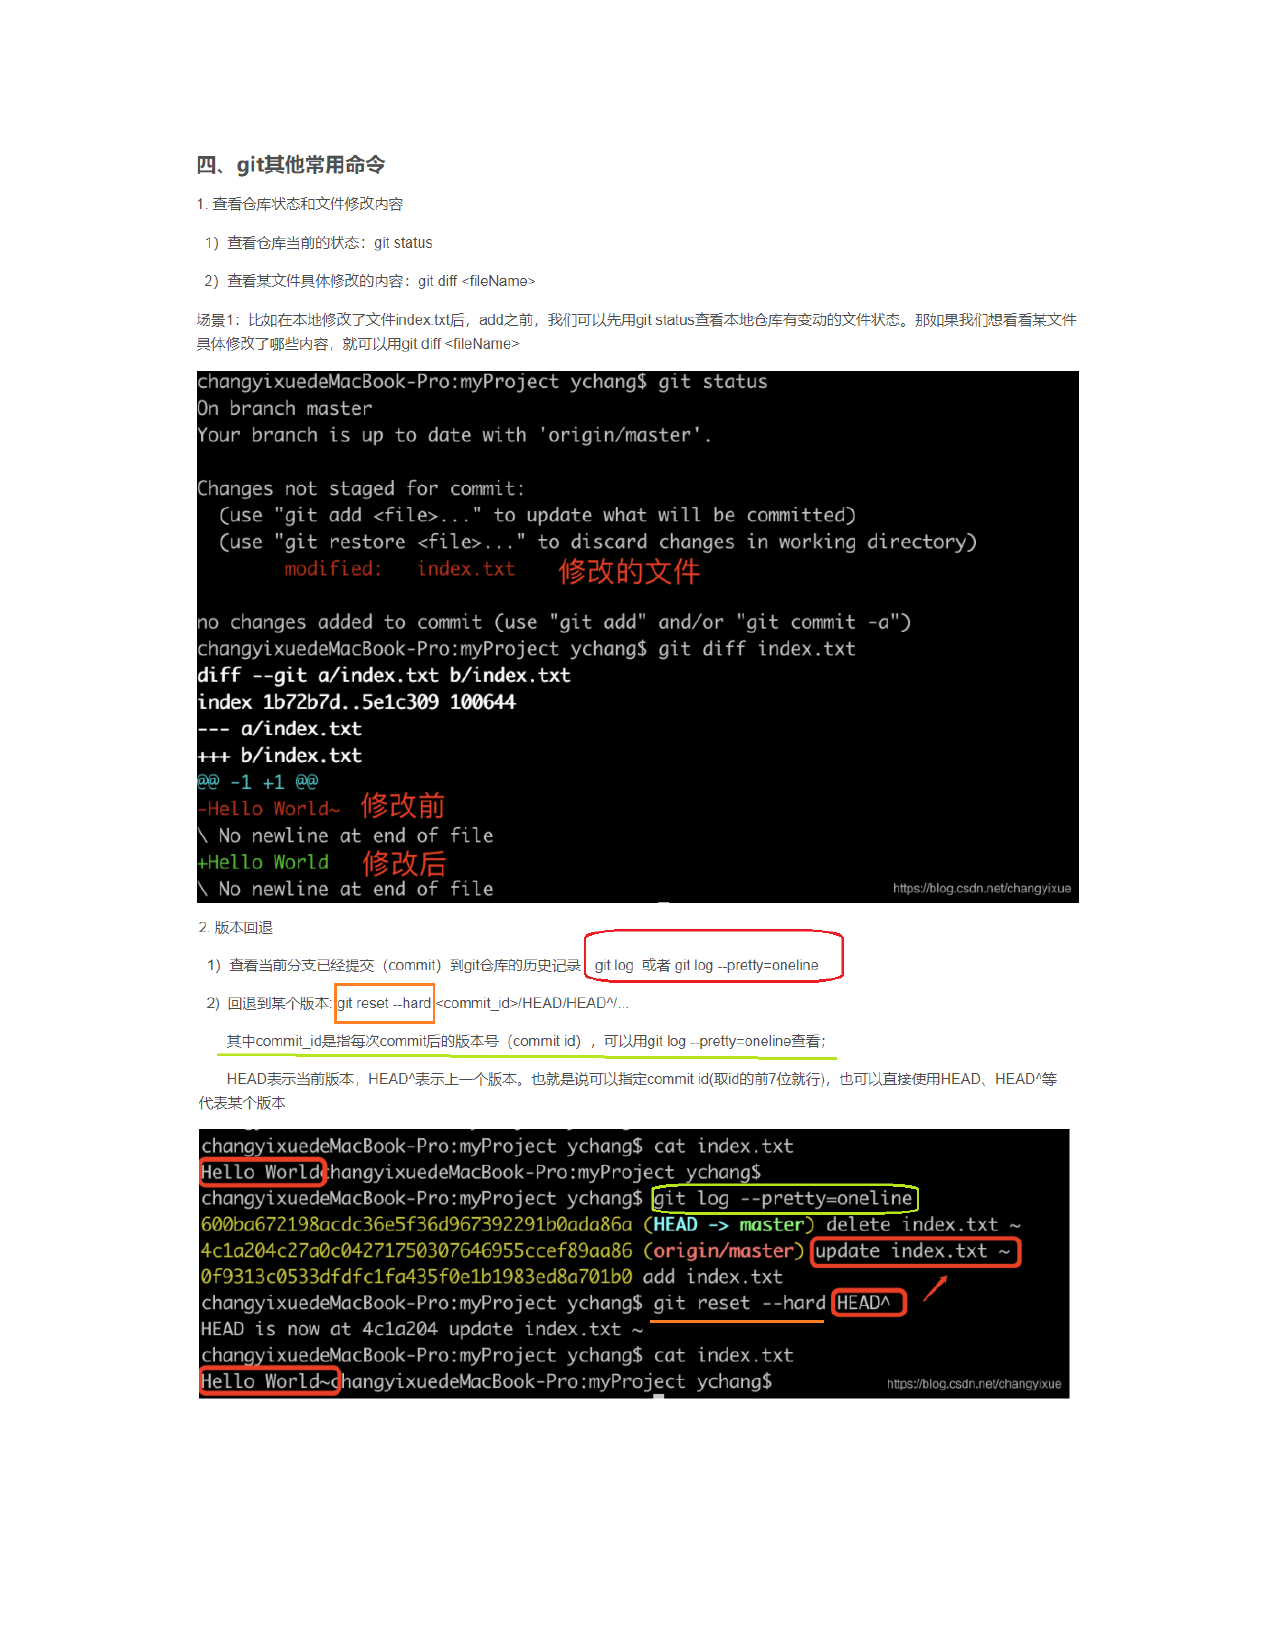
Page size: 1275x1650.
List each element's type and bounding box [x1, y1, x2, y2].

picture [187, 150, 1088, 1408]
